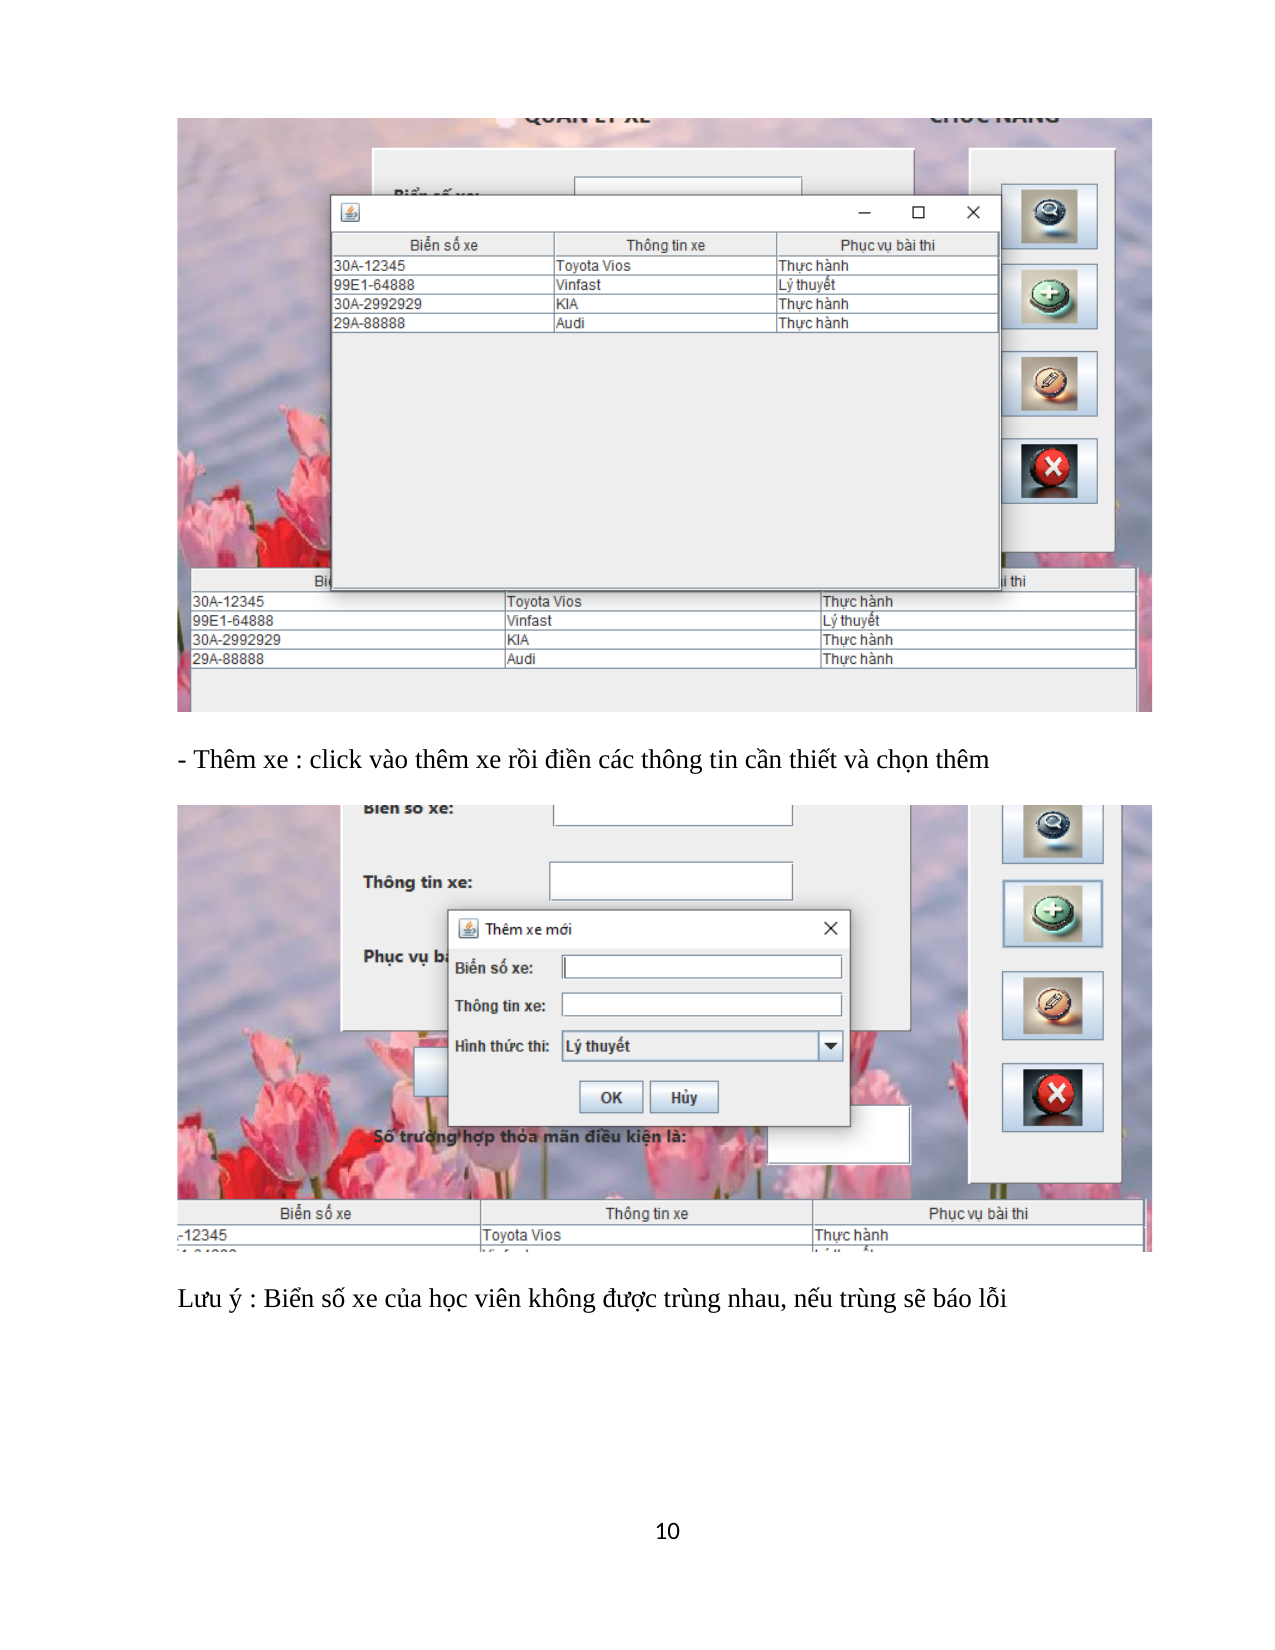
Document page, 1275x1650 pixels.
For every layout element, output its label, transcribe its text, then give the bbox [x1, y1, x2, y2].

text Lưu ý : Biển số xe của học viên không được trùng nhau, nếu trùng sẽ báo lỗi [177, 1283, 1157, 1314]
text - Thêm xe : click vào thêm xe rồi điền các thông tin cần thiết và chọn thêm [177, 743, 1157, 774]
picture [177, 118, 1153, 712]
picture [177, 805, 1153, 1252]
